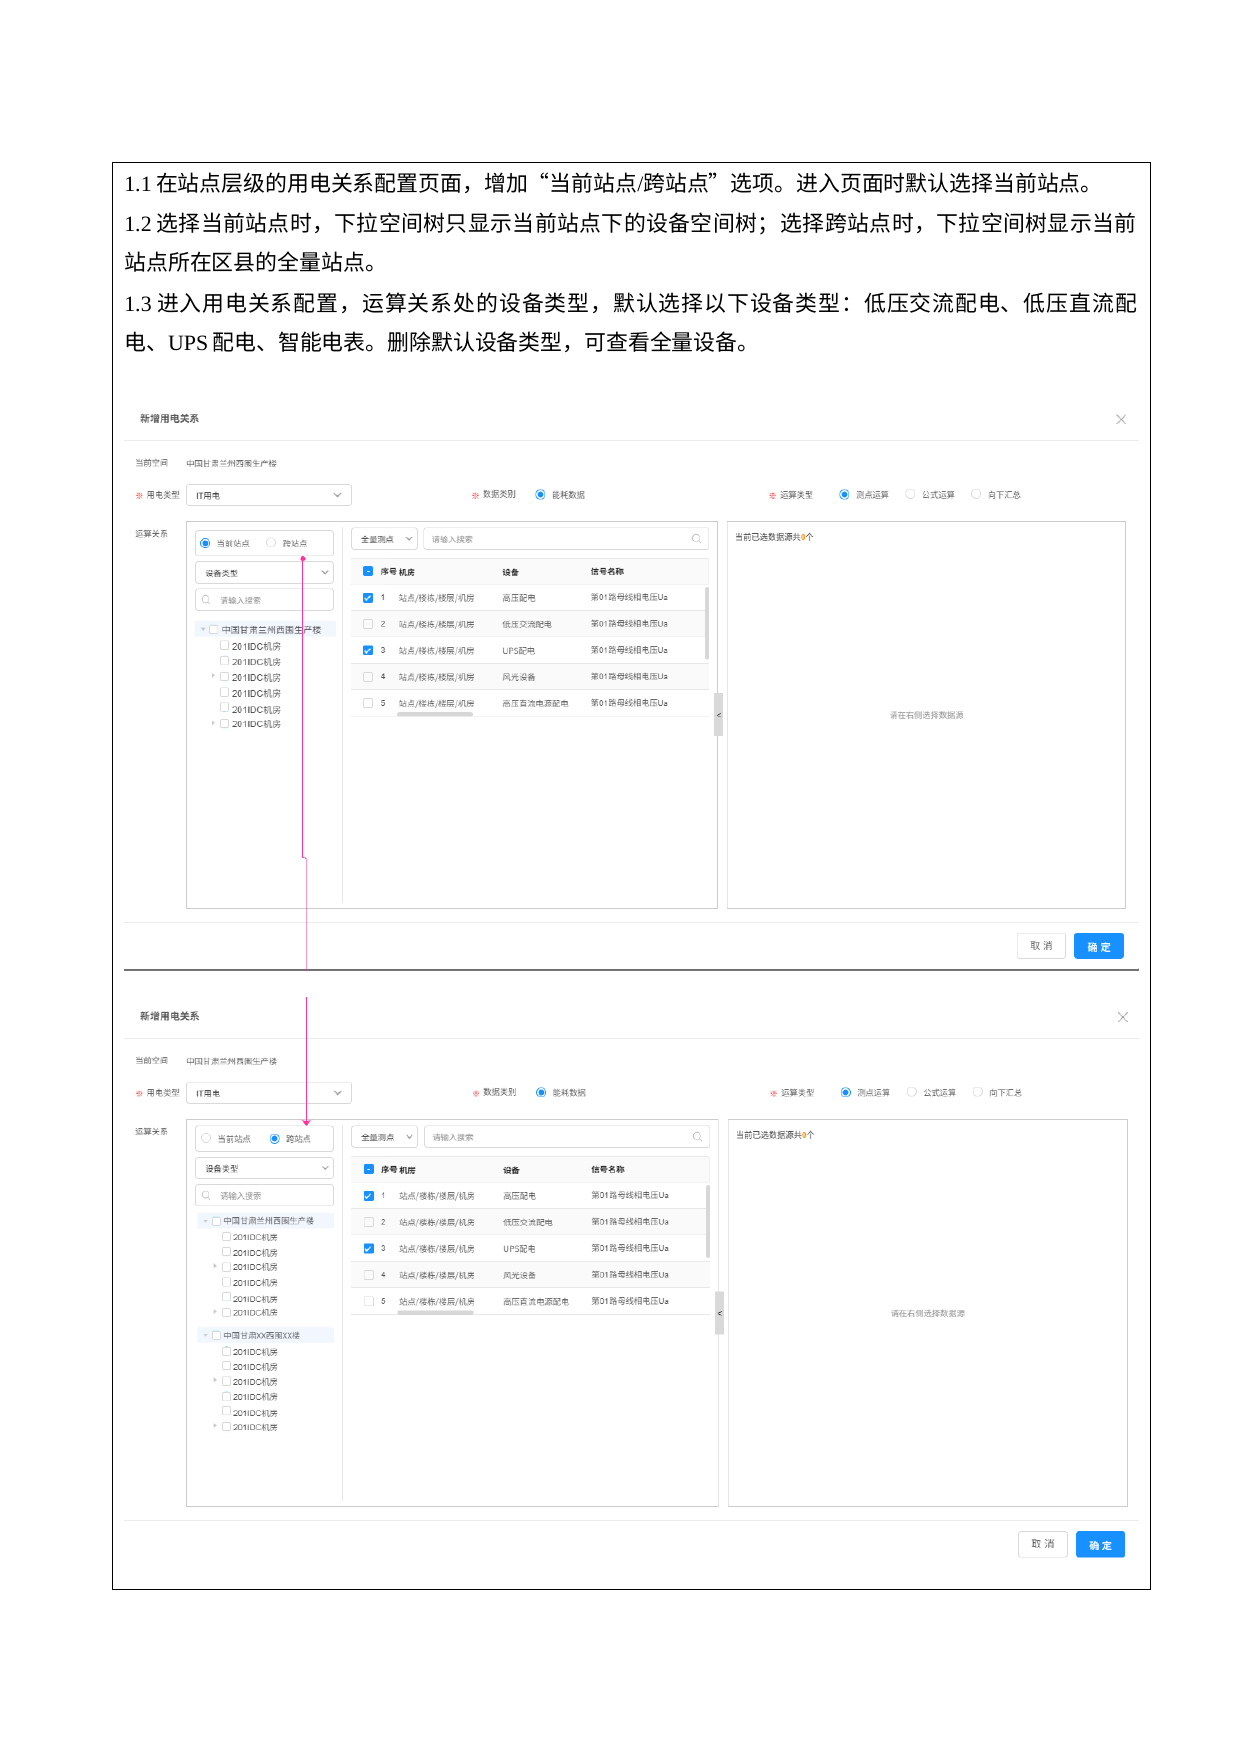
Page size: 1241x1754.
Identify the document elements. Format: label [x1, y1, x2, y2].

table_cell [113, 163, 1150, 1589]
picture [124, 405, 1139, 971]
picture [124, 997, 1139, 1562]
